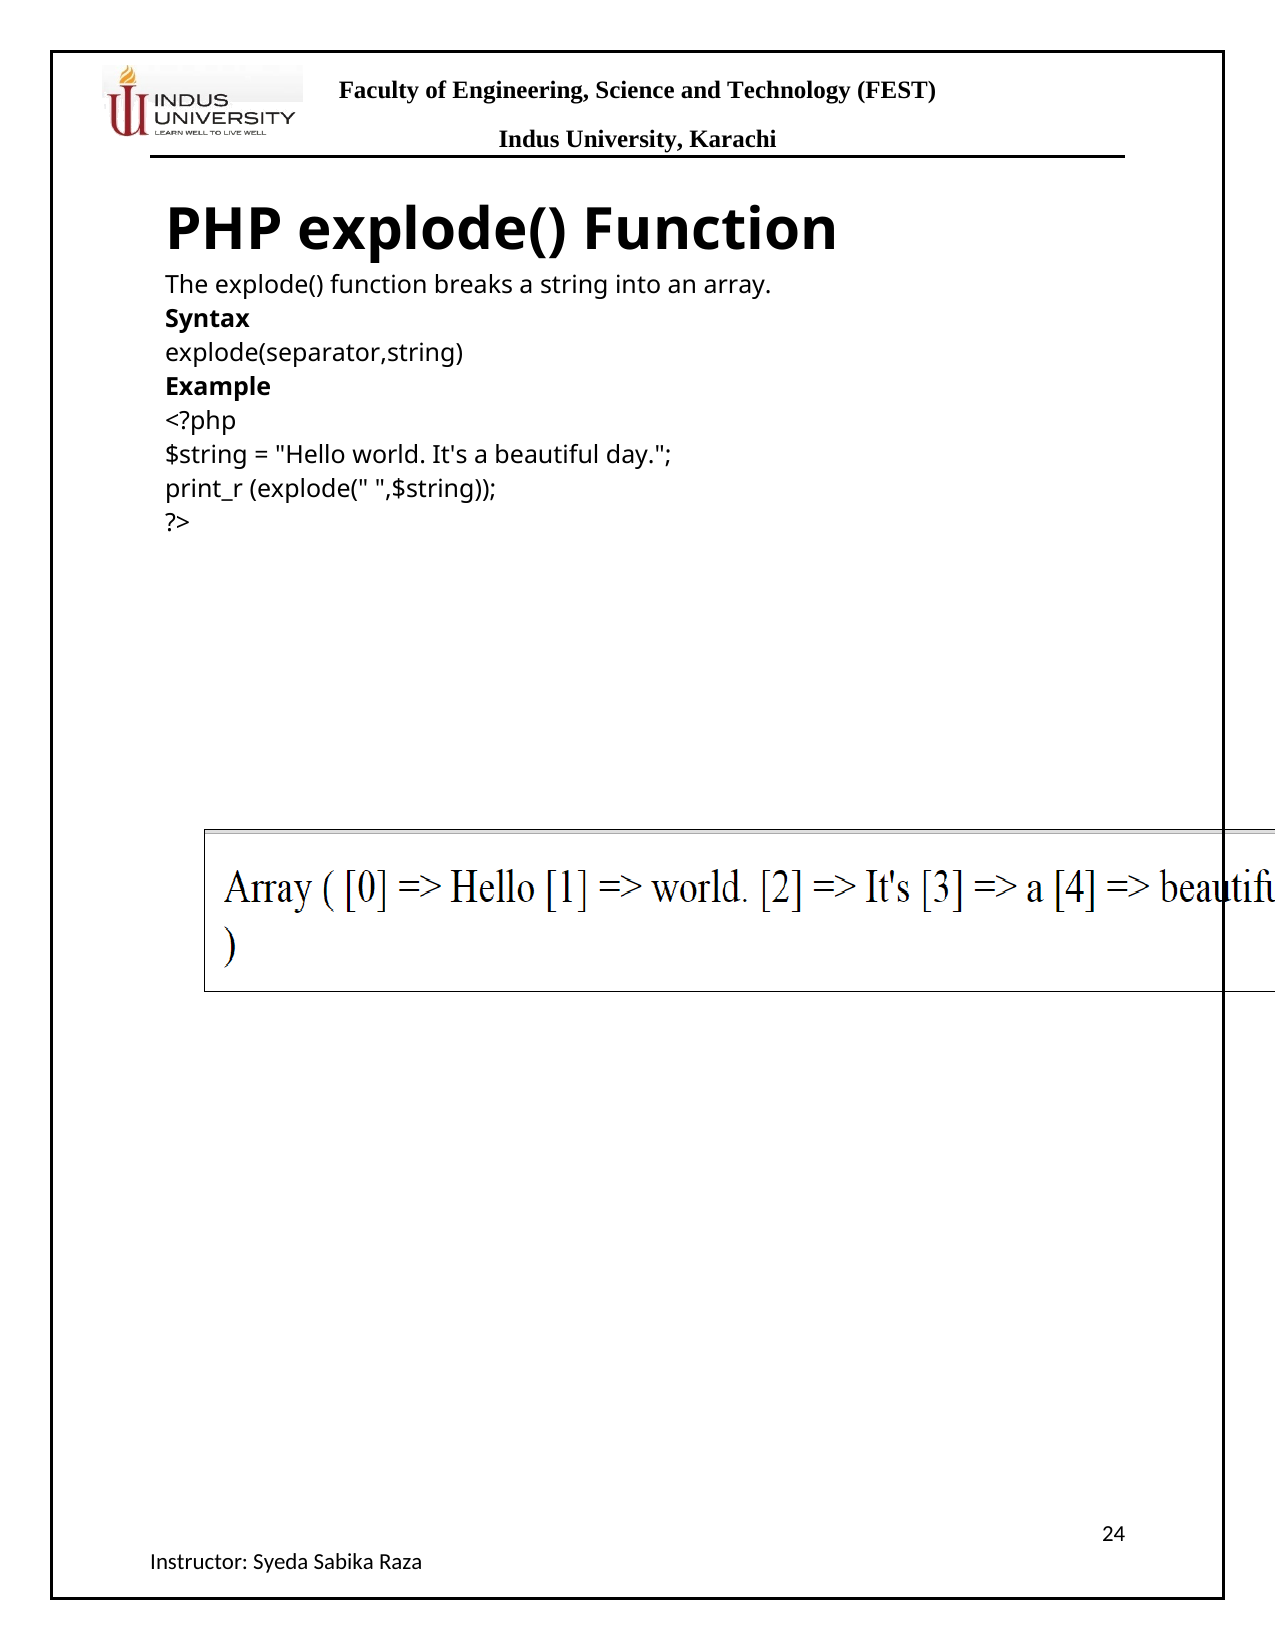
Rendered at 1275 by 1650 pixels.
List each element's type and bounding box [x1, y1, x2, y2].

picture [102, 65, 303, 141]
picture [205, 830, 1222, 991]
picture [1225, 830, 1275, 991]
